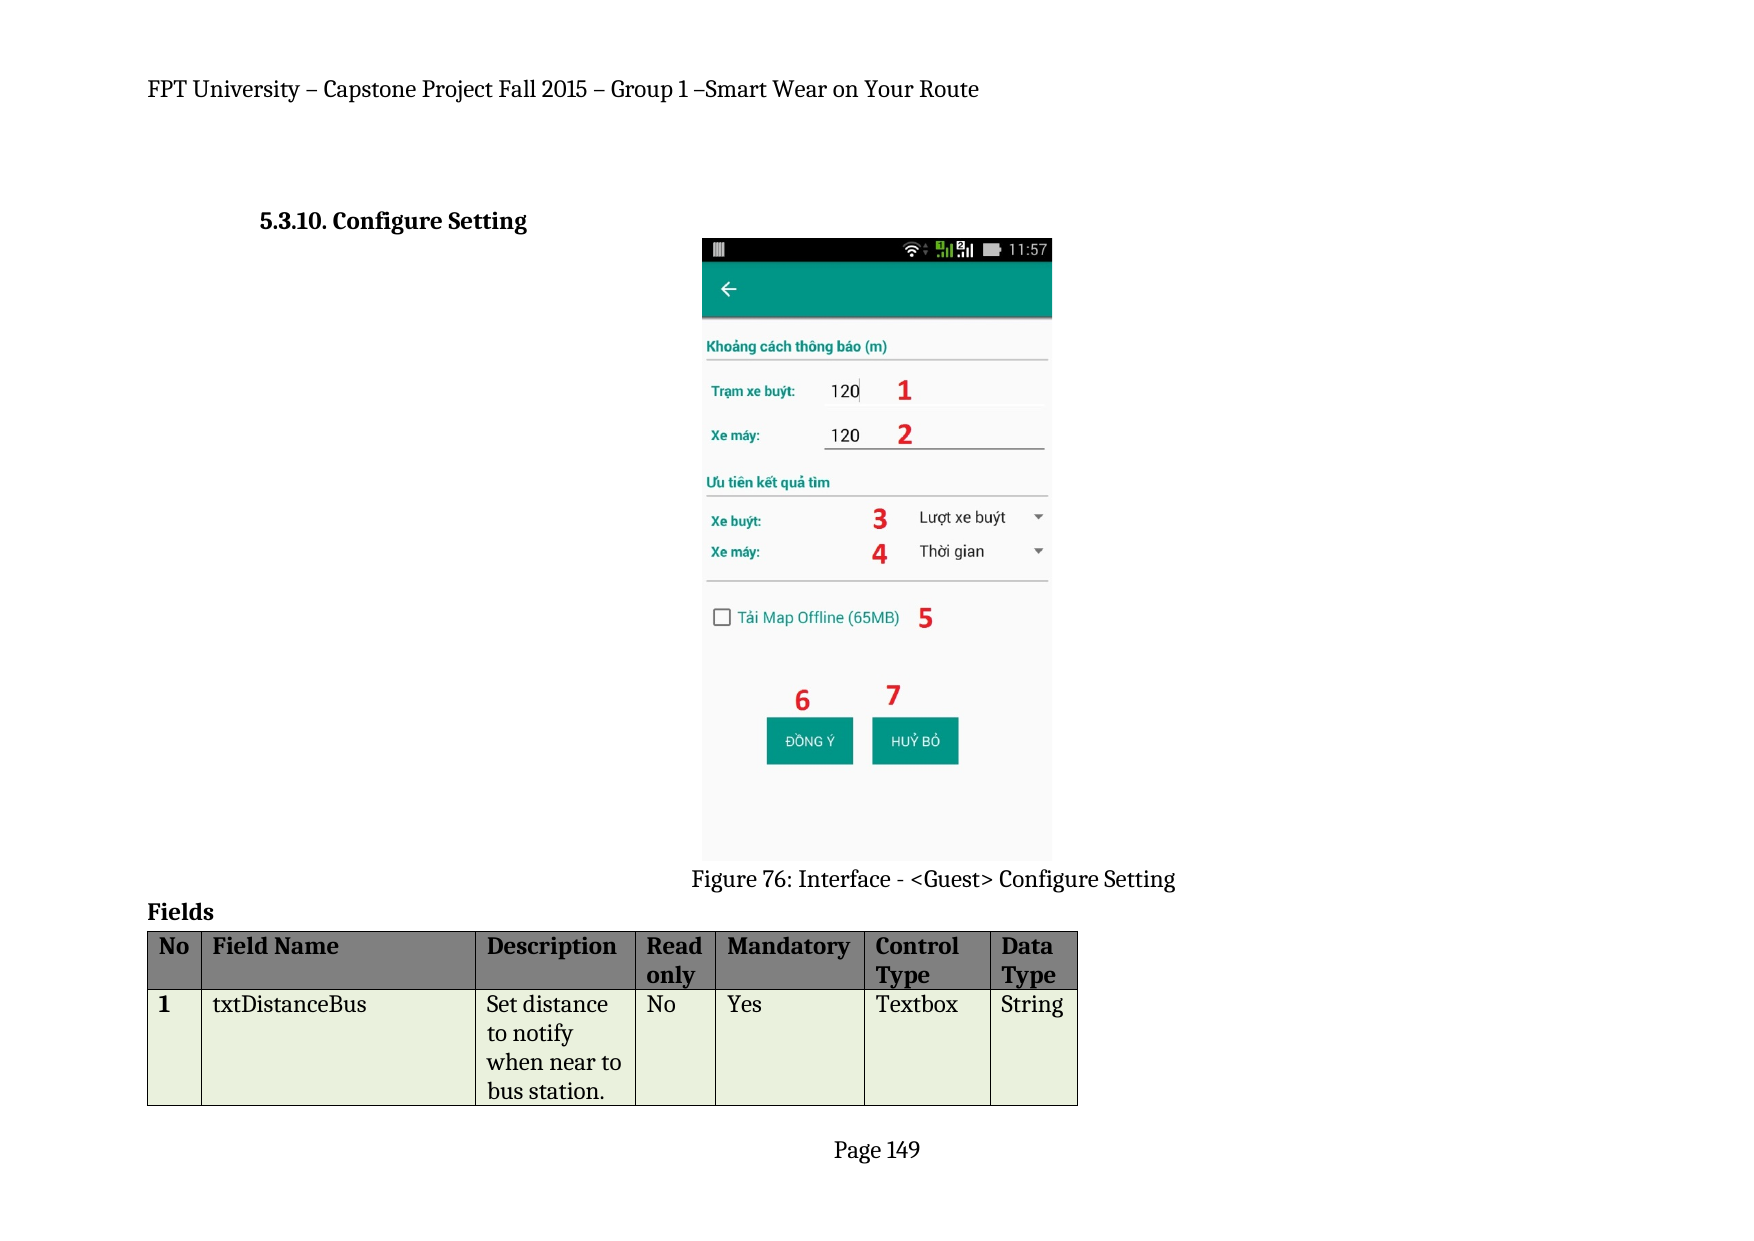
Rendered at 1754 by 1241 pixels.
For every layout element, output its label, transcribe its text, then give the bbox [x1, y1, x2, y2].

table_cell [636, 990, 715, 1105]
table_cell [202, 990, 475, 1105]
text Fields [147, 898, 1607, 927]
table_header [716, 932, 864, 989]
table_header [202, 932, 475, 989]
subtitle 5.3.10. Configure Setting [259, 207, 1607, 236]
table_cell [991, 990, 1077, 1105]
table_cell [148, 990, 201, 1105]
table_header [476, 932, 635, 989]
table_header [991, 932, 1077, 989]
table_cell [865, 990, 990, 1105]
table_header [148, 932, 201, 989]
picture [702, 238, 1053, 861]
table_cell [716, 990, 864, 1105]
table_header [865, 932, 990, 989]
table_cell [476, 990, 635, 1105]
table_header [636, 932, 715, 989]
